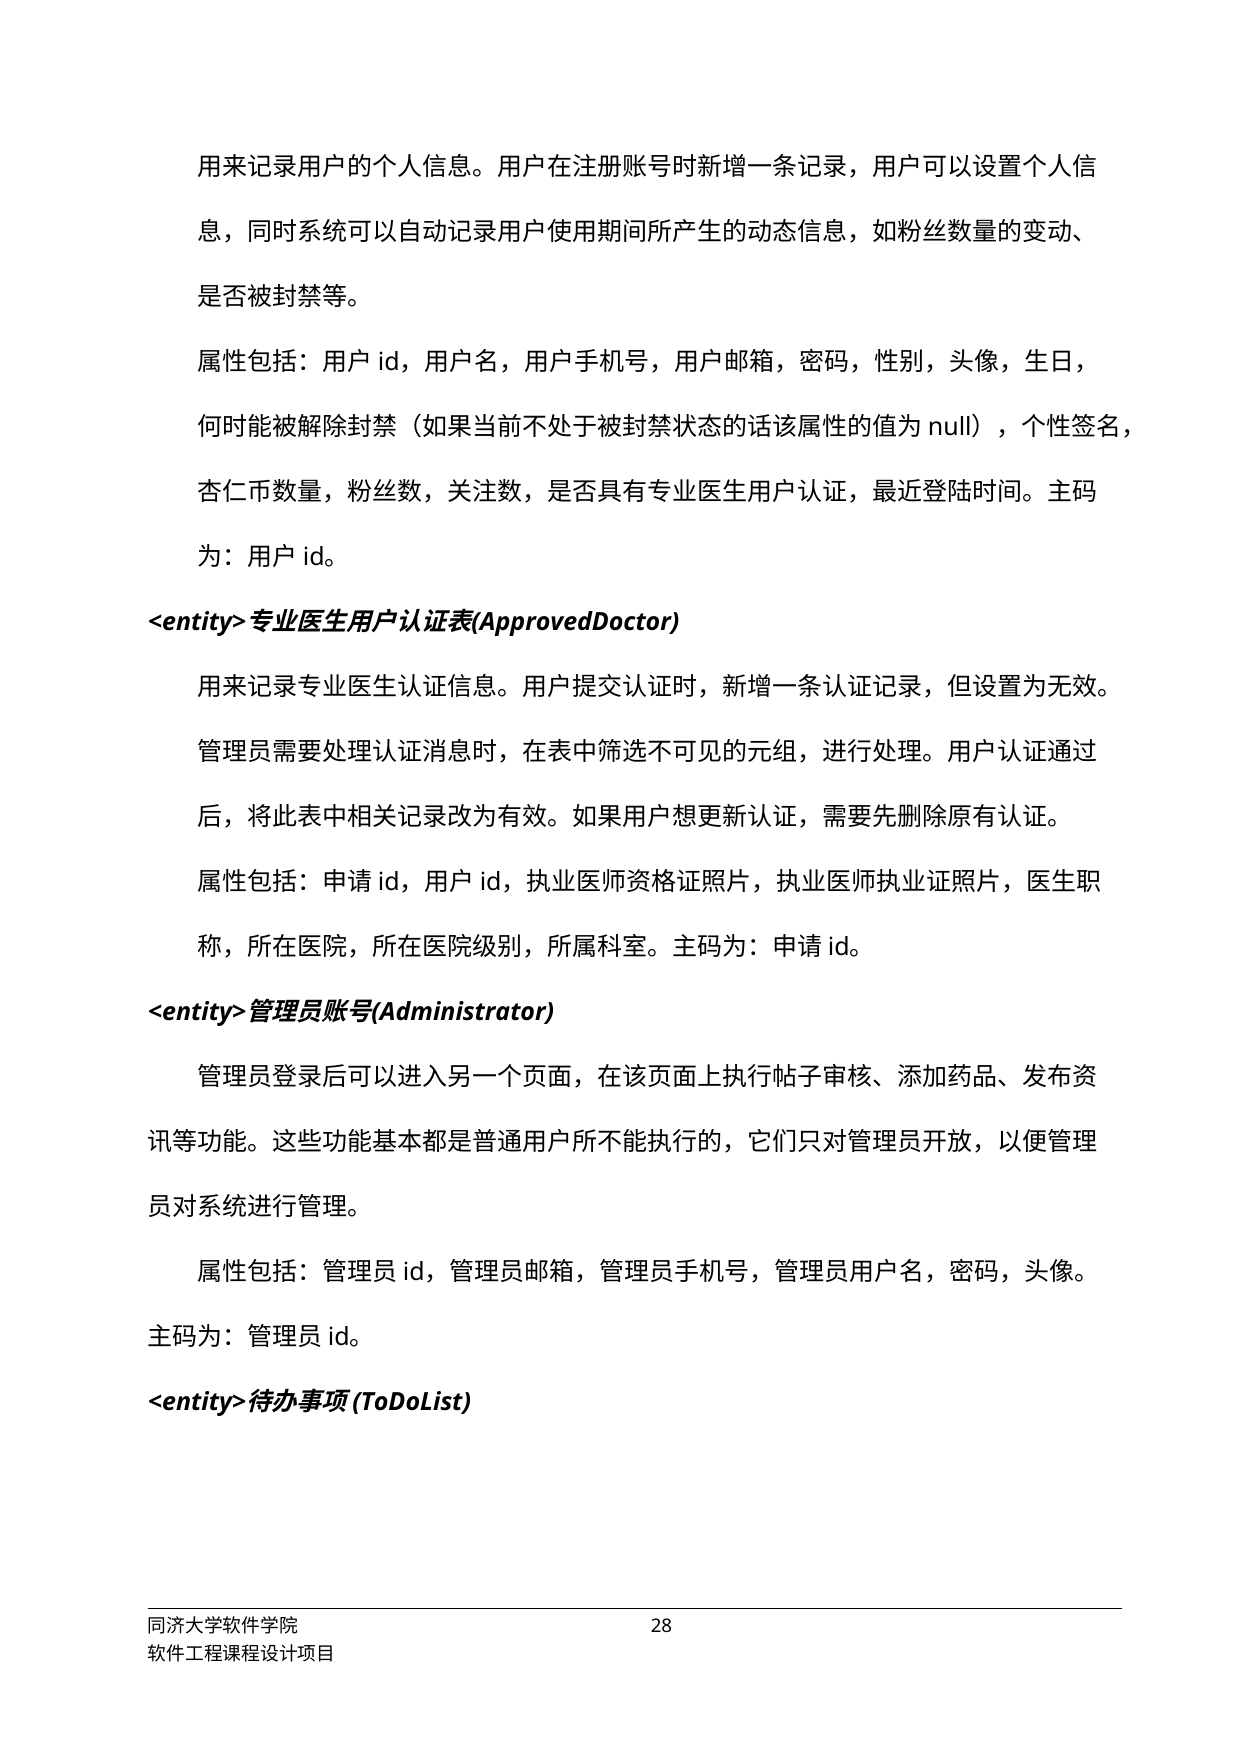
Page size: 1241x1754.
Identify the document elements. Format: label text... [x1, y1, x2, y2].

text <entity>专业医生用户认证表(ApprovedDoctor) [148, 587, 1122, 652]
text 管理员登录后可以进入另一个页面，在该页面上执行帖子审核、添加药品、发布资讯等功能。这些功能基本都是普通用户所不能执行的，它们只对管理员开放，以便管理员对系统进行管理。 [148, 1042, 1122, 1237]
text <entity>待办事项 (ToDoList) [148, 1367, 1122, 1432]
text 属性包括：用户id，用户名，用户手机号，用户邮箱，密码，性别，头像，生日，何时能被解除封禁（如果当前不处于被封禁状态的话该属性的值为null），个性签名，杏仁币数量，粉丝数，关注数，是否具有专业医生用户认证，最近登陆时间。主码为：用户id。 [198, 327, 1122, 587]
text 用来记录用户的个人信息。用户在注册账号时新增一条记录，用户可以设置个人信息，同时系统可以自动记录用户使用期间所产生的动态信息，如粉丝数量的变动、是否被封禁等。 [198, 132, 1122, 327]
text 属性包括：申请id，用户id，执业医师资格证照片，执业医师执业证照片，医生职称，所在医院，所在医院级别，所属科室。主码为：申请id。 [198, 847, 1122, 977]
text 用来记录专业医生认证信息。用户提交认证时，新增一条认证记录，但设置为无效。管理员需要处理认证消息时，在表中筛选不可见的元组，进行处理。用户认证通过后，将此表中相关记录改为有效。如果用户想更新认证，需要先删除原有认证。 [198, 652, 1122, 847]
text <entity>管理员账号(Administrator) [148, 977, 1122, 1042]
text 属性包括：管理员id，管理员邮箱，管理员手机号，管理员用户名，密码，头像。主码为：管理员id。 [148, 1237, 1122, 1367]
